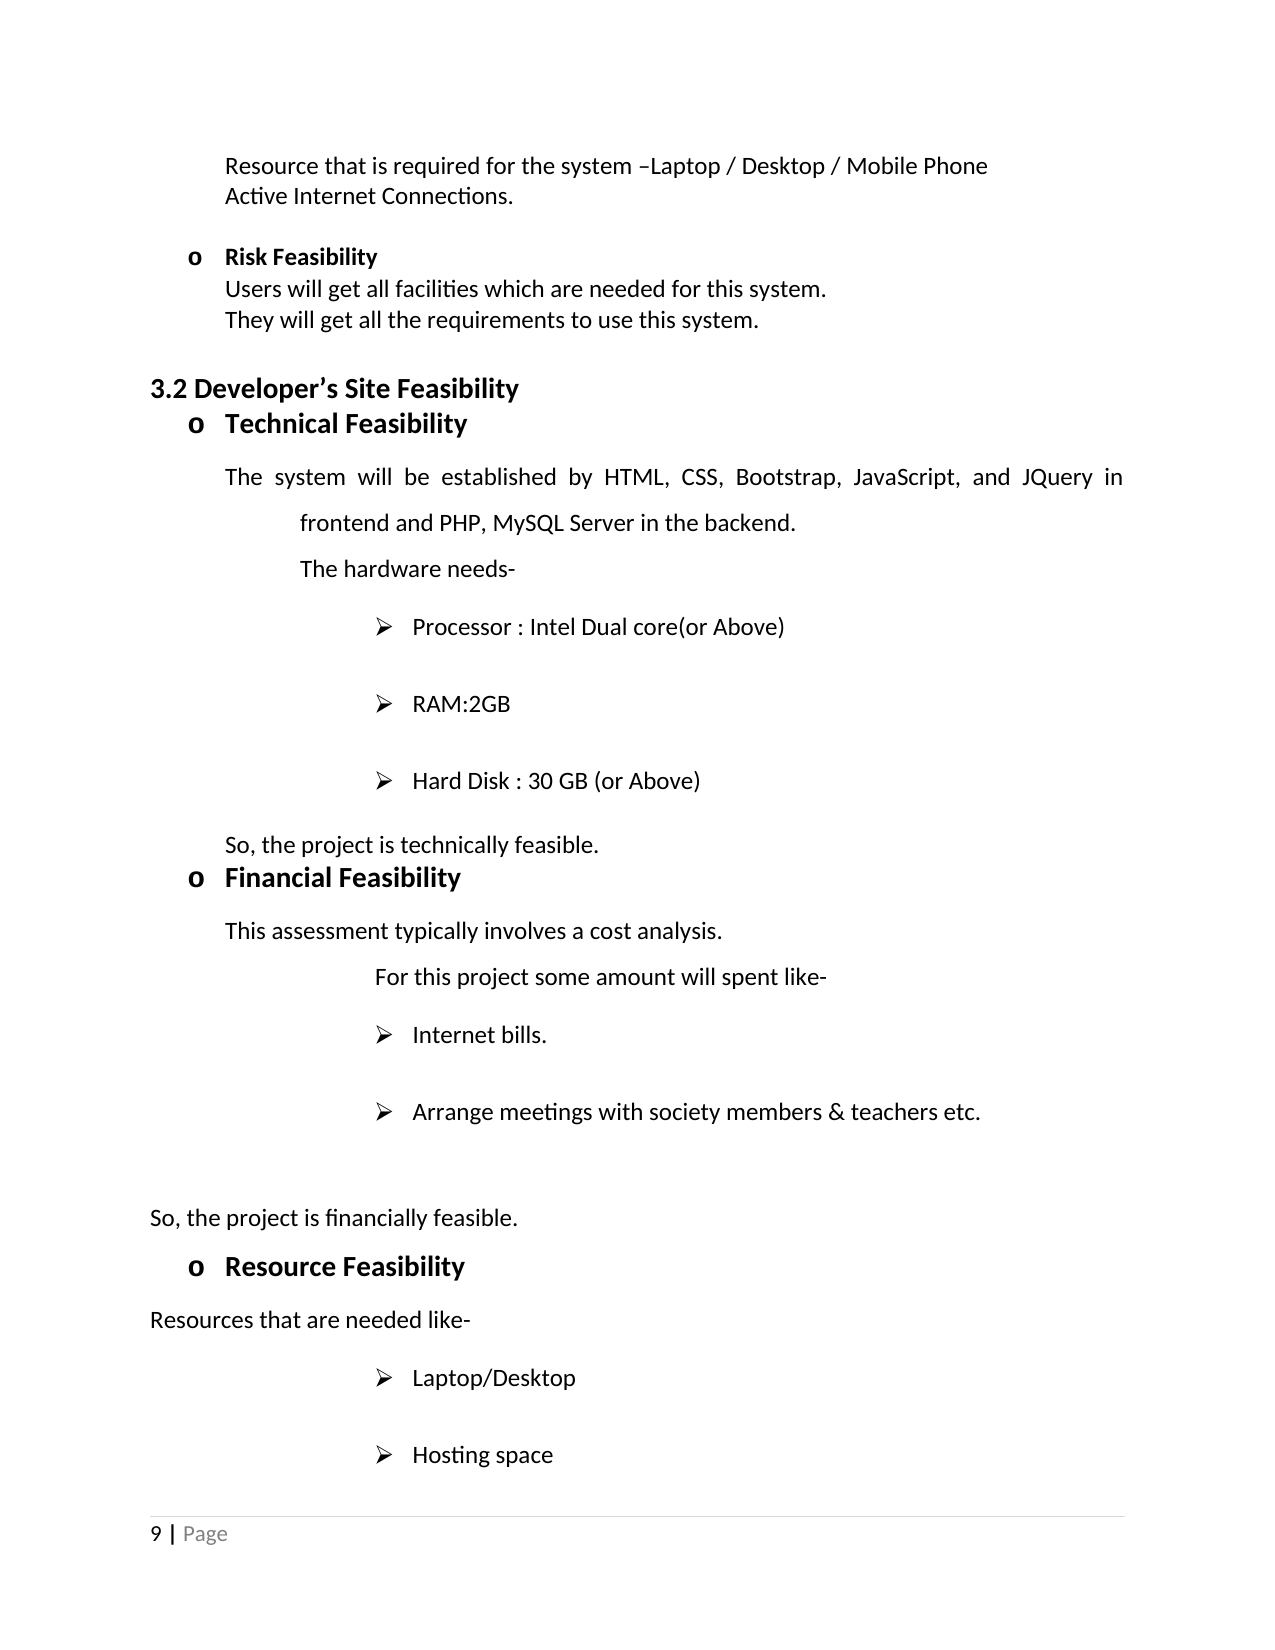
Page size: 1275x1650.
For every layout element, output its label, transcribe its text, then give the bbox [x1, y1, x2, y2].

list Risk Feasibility [187, 242, 1125, 273]
text Resource that is required for the system –Laptop / Desktop / Mobile Phone [225, 150, 1125, 181]
text For this project some amount will spent like- [300, 961, 1125, 991]
list Laptop/Desktop [375, 1349, 1125, 1401]
text They will get all the requirements to use this system. [225, 304, 1125, 334]
text The system will be established by HTML, CSS, Bootstrap, JavaScript, and JQuery in frontend and PHP, MySQL Server in the backend. [225, 461, 1125, 537]
text The hardware needs- [300, 553, 1125, 583]
text Resources that are needed like- [150, 1304, 1125, 1334]
list Arrange meetings with society members & teachers etc. [375, 1083, 1125, 1135]
list Hosting space [375, 1426, 1125, 1478]
list Internet bills. [375, 1007, 1125, 1058]
text Users will get all facilities which are needed for this system. [225, 273, 1125, 304]
text So, the project is technically feasible. [150, 829, 1125, 859]
text Active Internet Connections. [225, 181, 1125, 211]
text This assessment typically involves a cost analysis. [225, 915, 1125, 946]
text 3.2 Developer’s Site Feasibility [150, 370, 1125, 406]
list Hard Disk : 30 GB (or Above) [375, 752, 1125, 803]
list RAM:2GB [375, 675, 1125, 727]
list Resource Feasibility [187, 1248, 1125, 1285]
list Technical Feasibility [187, 406, 1125, 443]
text So, the project is financially feasible. [150, 1202, 1125, 1233]
list Processor : Intel Dual core(or Above) [375, 598, 1125, 650]
list Financial Feasibility [187, 859, 1125, 897]
